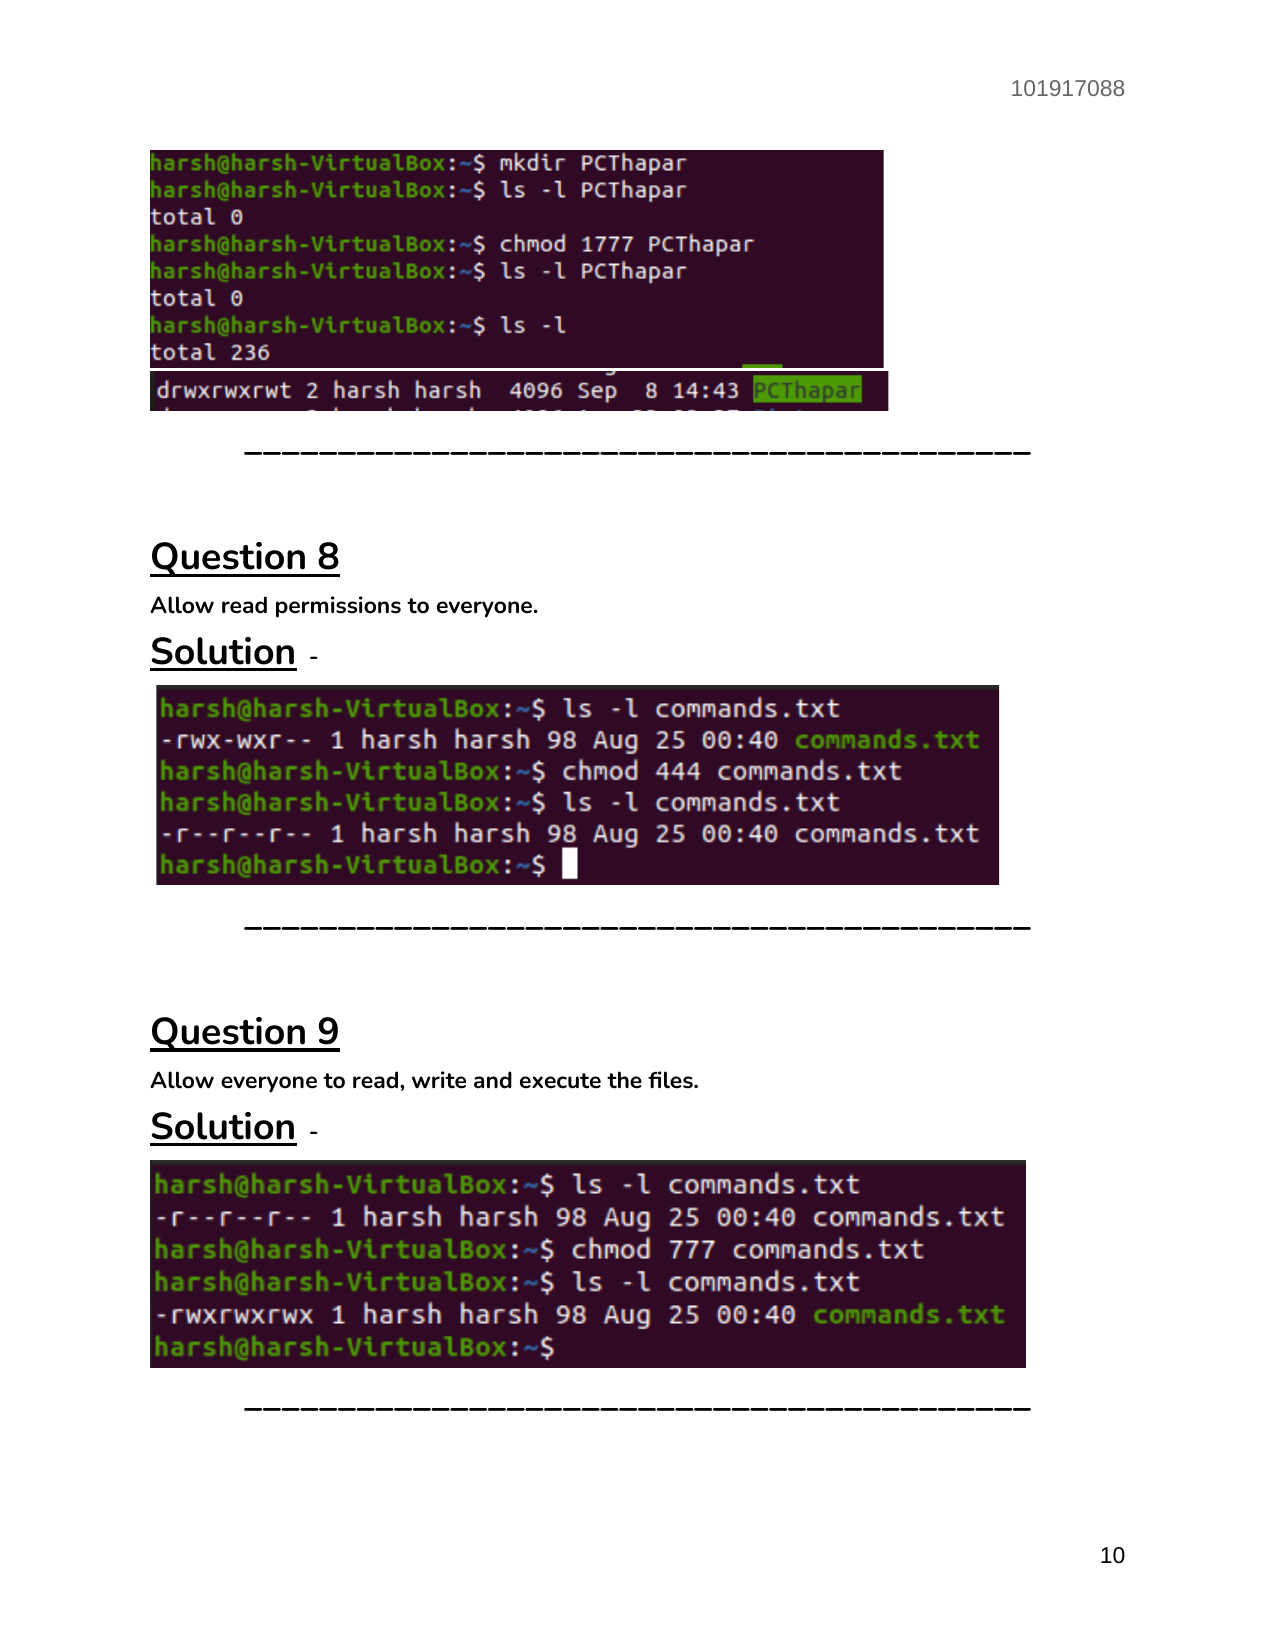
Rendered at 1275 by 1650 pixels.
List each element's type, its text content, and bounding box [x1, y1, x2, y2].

text __________________________________________ [150, 414, 1125, 465]
text __________________________________________ [150, 889, 1125, 940]
picture [150, 150, 884, 368]
text Solution - [150, 1101, 1125, 1152]
text Allow everyone to read, write and execute the files. [150, 1065, 1125, 1097]
picture [150, 371, 889, 411]
text __________________________________________ [150, 1371, 1125, 1422]
picture [156, 685, 1000, 885]
text Question 9 [150, 1007, 1125, 1058]
text Question 8 [150, 532, 1125, 583]
picture [150, 1160, 1026, 1368]
text Allow read permissions to everyone. [150, 591, 1125, 622]
text Solution - [150, 626, 1125, 678]
